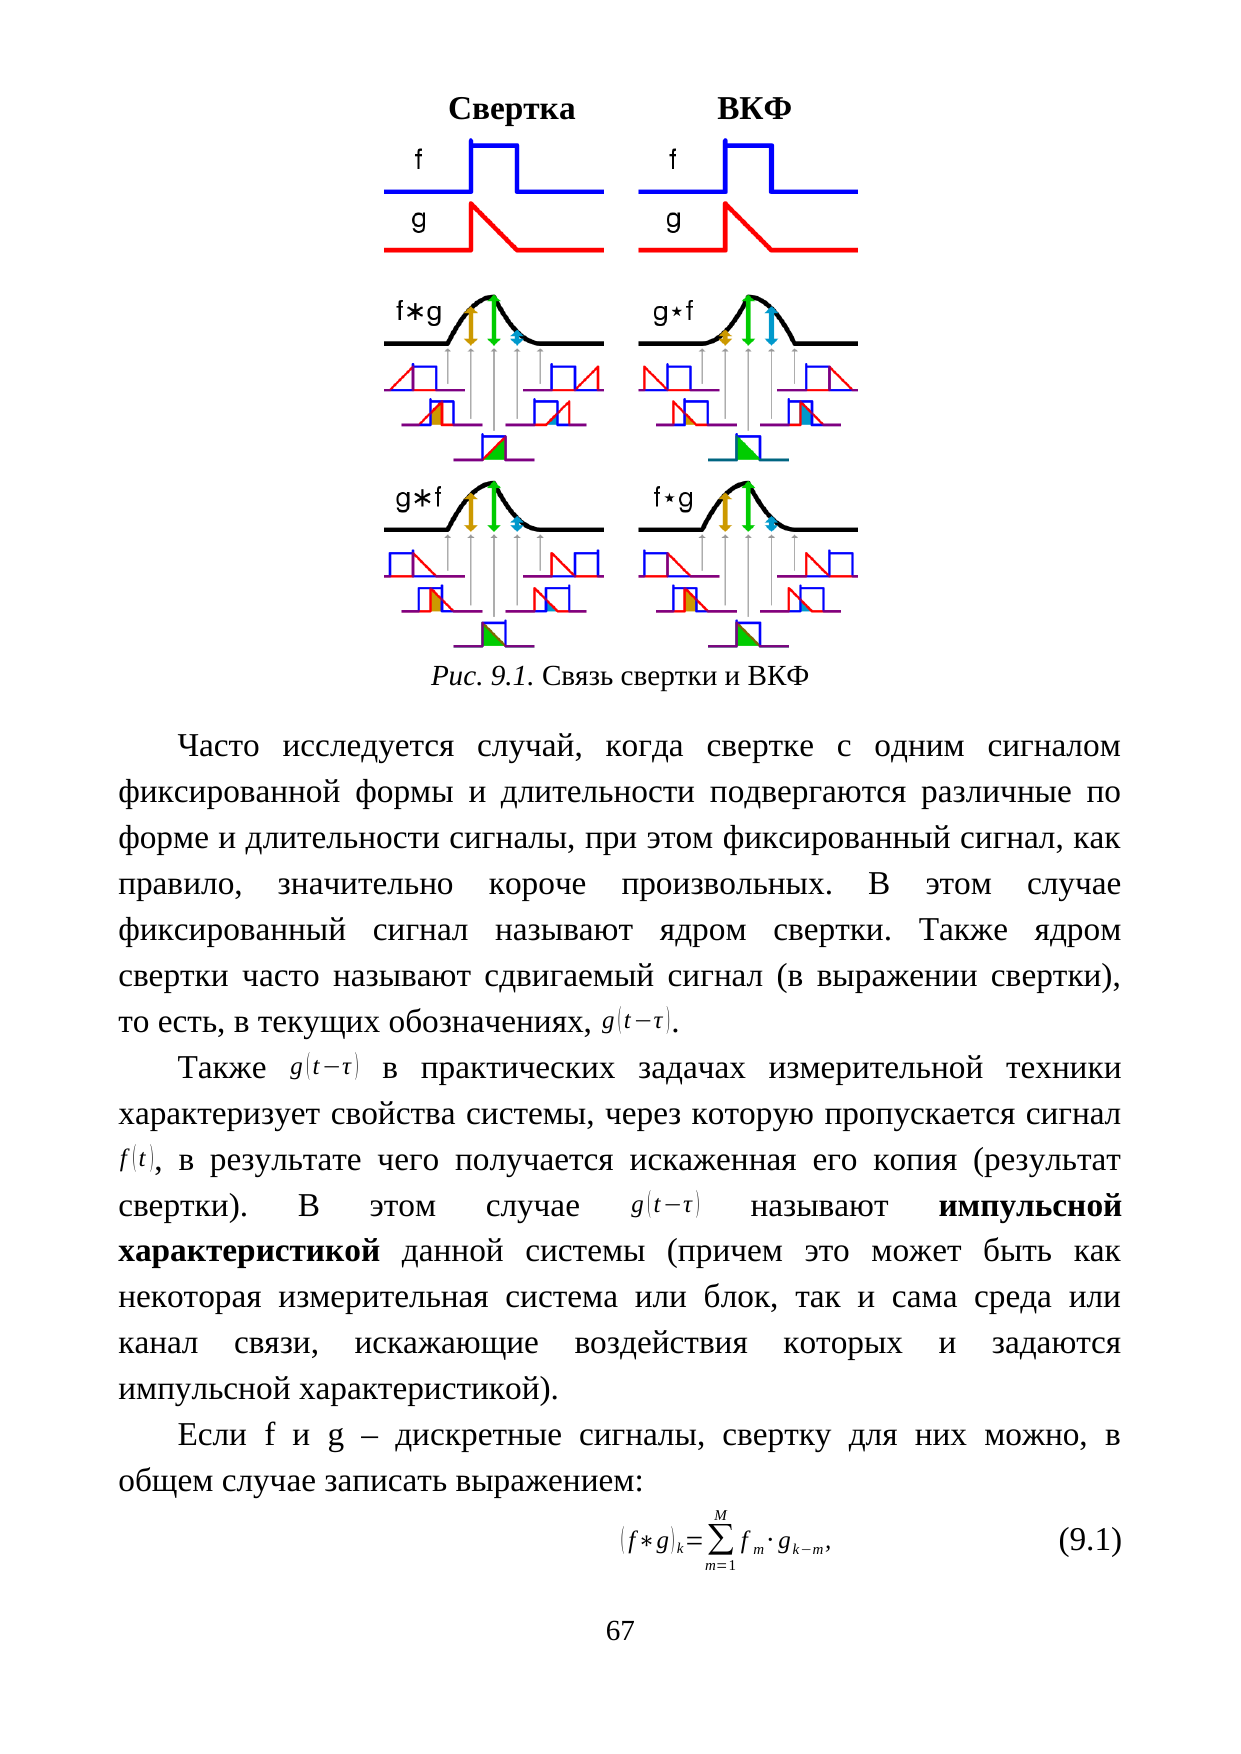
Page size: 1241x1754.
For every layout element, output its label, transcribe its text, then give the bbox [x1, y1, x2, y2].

text Свертка ВКФ [118, 89, 1122, 127]
text (9.1) [118, 1506, 1122, 1574]
picture [378, 134, 862, 654]
text Также в практических задачах измерительной техники характеризует свойства системы, через которую пропускается сигнал , в результате чего получается искаженная его копия (результат свертки). В этом случае называют импульсной характеристикой данной системы (причем это может быть как некоторая измерительная система или блок, так и сама среда или канал связи, искажающие воздействия которых и задаются импульсной характеристикой). [118, 1047, 1122, 1407]
text Если f и g – дискретные сигналы, свертку для них можно, в общем случае записать выражением: [118, 1414, 1122, 1499]
text Часто исследуется случай, когда свертке с одним сигналом фиксированной формы и длительности подвергаются различные по форме и длительности сигналы, при этом фиксированный сигнал, как правило, значительно короче произвольных. В этом случае фиксированный сигнал называют ядром свертки. Также ядром свертки часто называют сдвигаемый сигнал (в выражении свертки), то есть, в текущих обозначениях, . [118, 725, 1122, 1039]
text Рис. 9.1. Связь свертки и ВКФ [118, 658, 1122, 692]
